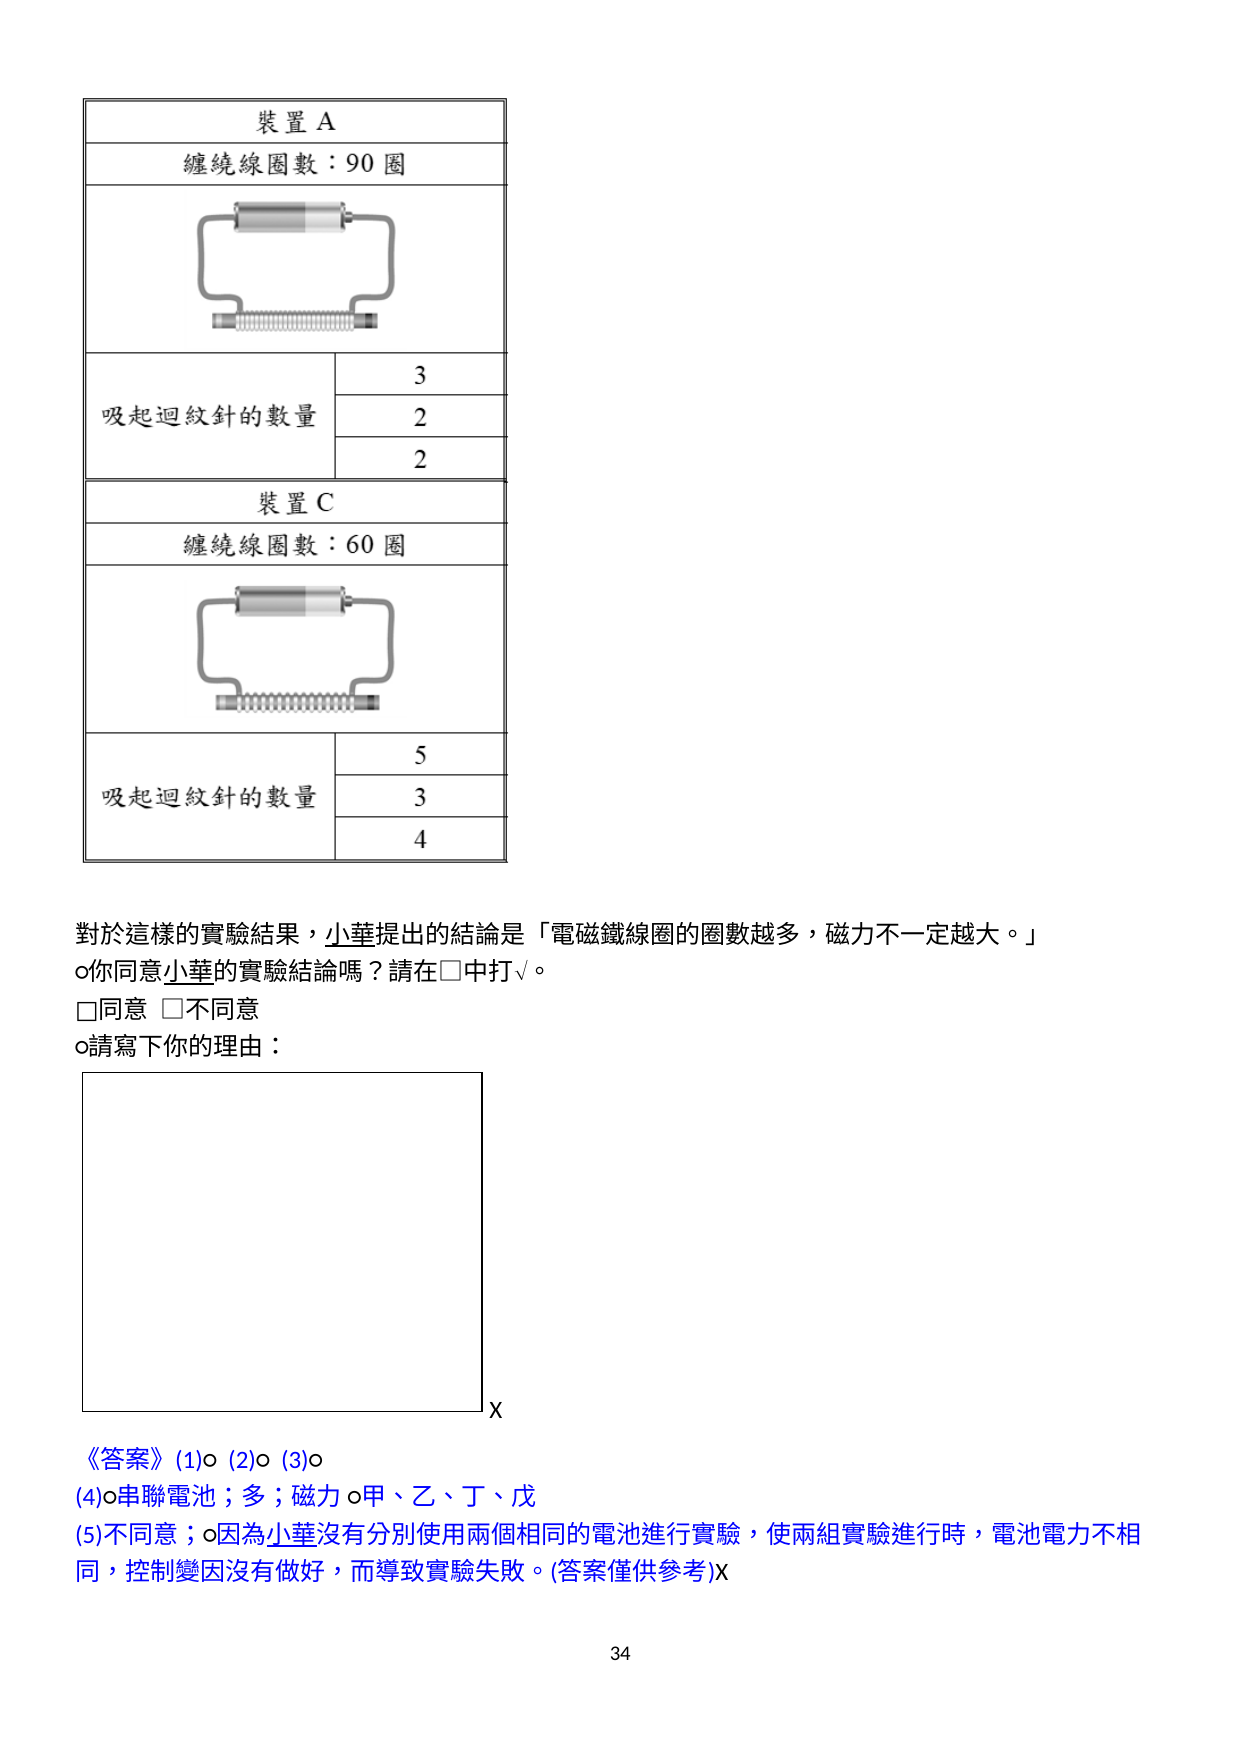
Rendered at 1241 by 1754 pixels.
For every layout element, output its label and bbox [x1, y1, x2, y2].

picture [75, 88, 516, 881]
